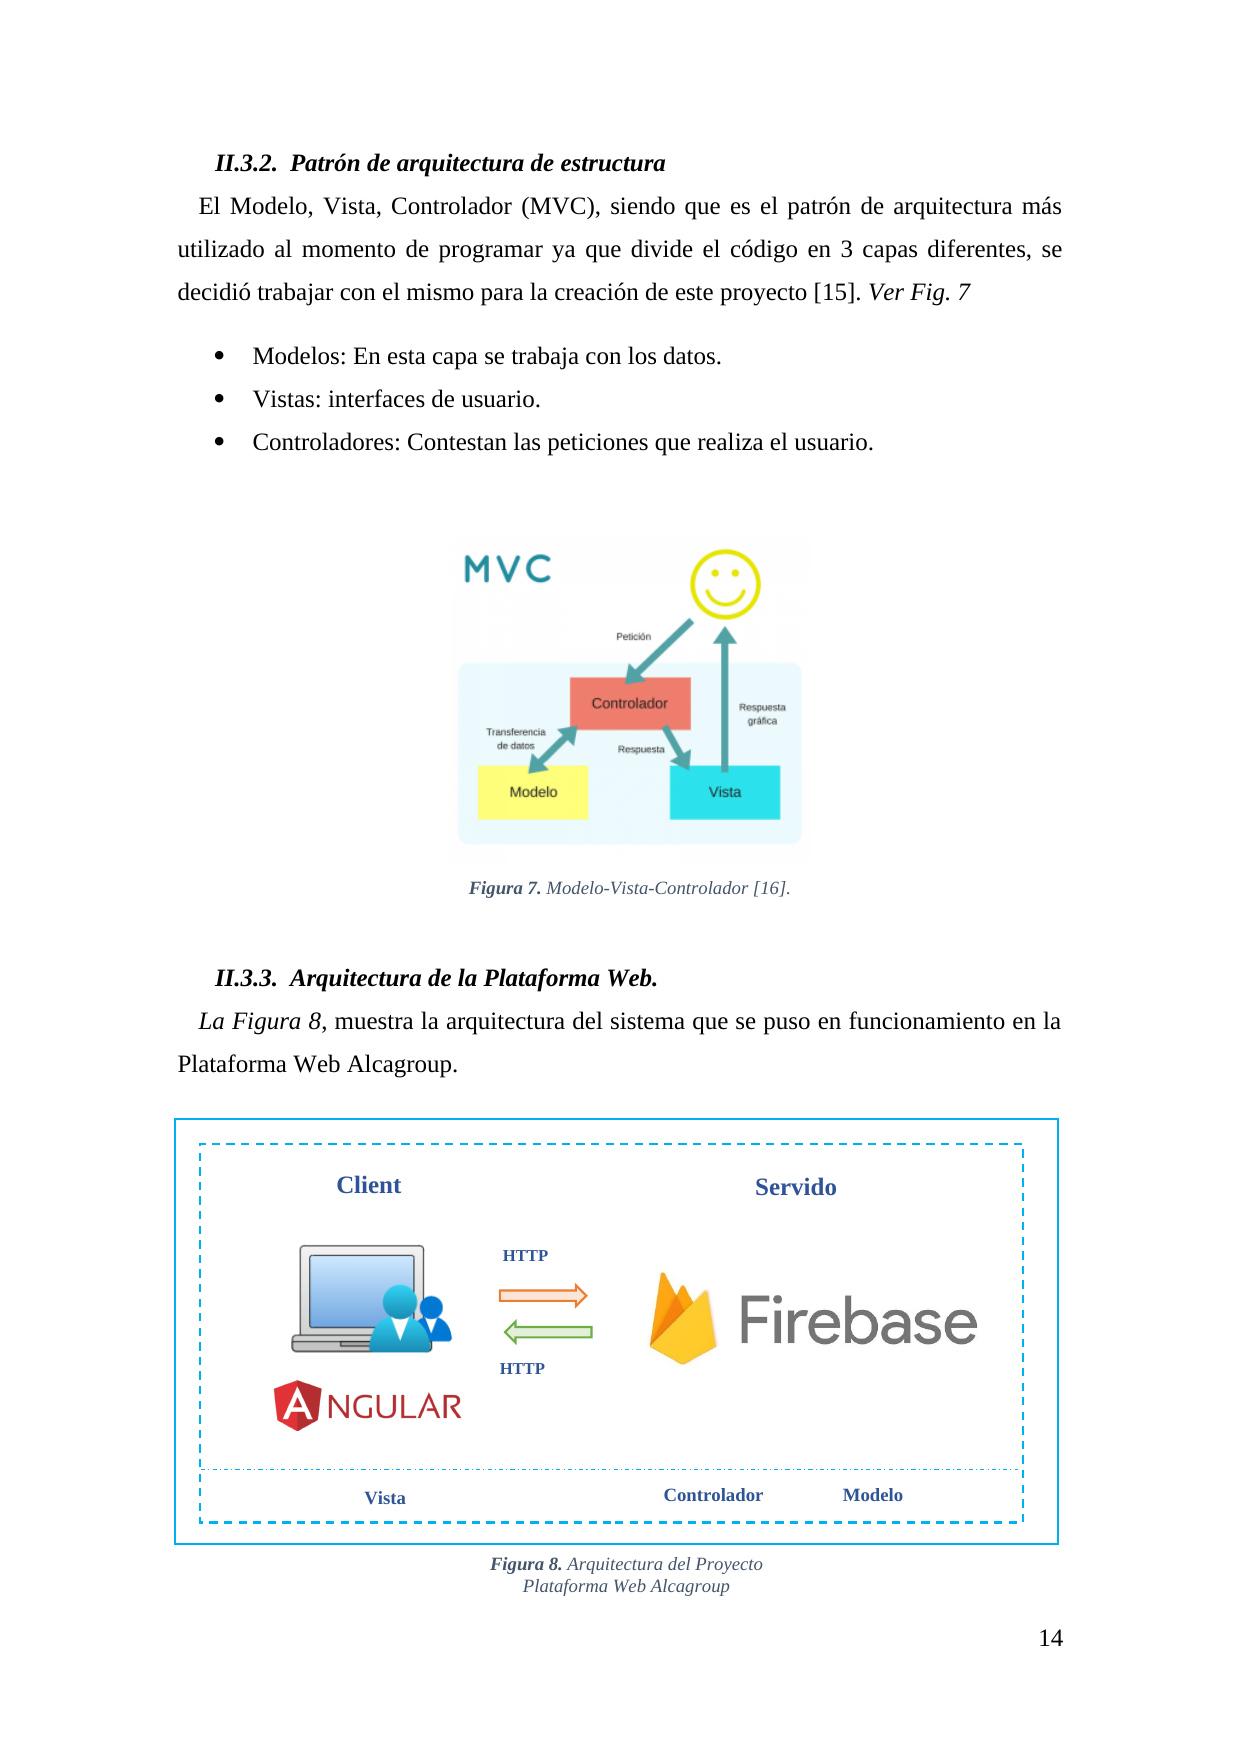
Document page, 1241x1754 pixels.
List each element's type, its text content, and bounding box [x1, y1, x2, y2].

text El Modelo, Vista, Controlador (MVC), siendo que es el patrón de arquitectura más utilizado al momento de programar ya que divide el código en 3 capas diferentes, se decidió trabajar con el mismo para la creación de este proyecto [15]. Ver Fig. 7 [177, 191, 1063, 306]
text Controladores: Contestan las peticiones que realiza el usuario. [215, 427, 1063, 456]
text Modelos: En esta capa se trabaja con los datos. [215, 341, 1063, 370]
picture [450, 534, 812, 863]
picture [260, 1216, 474, 1431]
subtitle Arquitectura de la Plataforma Web. [215, 963, 1063, 991]
text Figura 7. Modelo-Vista-Controlador [16]. [177, 877, 1063, 899]
text Vistas: interfaces de usuario. [215, 384, 1063, 413]
text La Figura 8, muestra la arquitectura del sistema que se puso en funcionamiento en la Plataforma Web Alcagroup. [177, 1006, 1063, 1078]
subtitle Patrón de arquitectura de estructura [215, 148, 1063, 176]
picture [634, 1261, 987, 1371]
